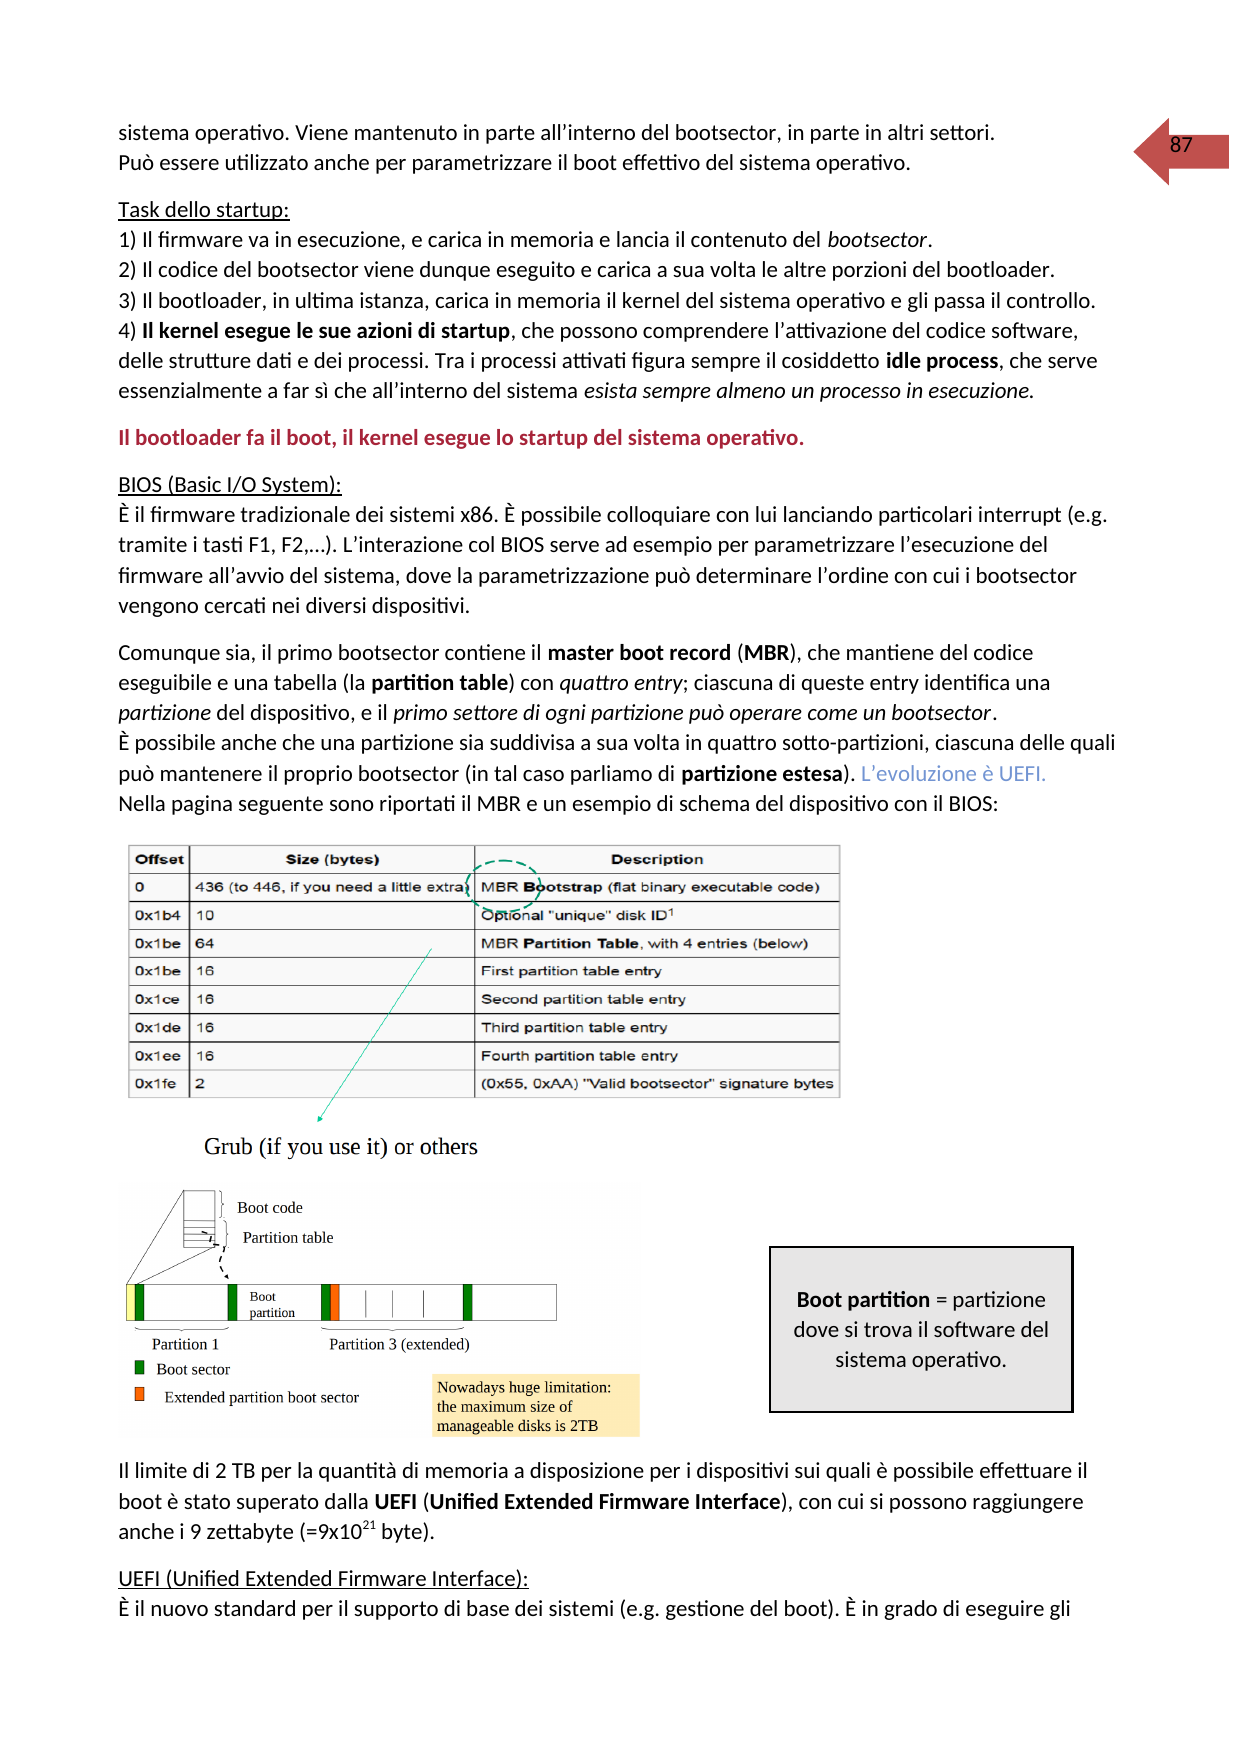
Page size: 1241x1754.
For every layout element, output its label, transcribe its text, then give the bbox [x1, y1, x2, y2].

picture [118, 1182, 641, 1438]
text Il bootloader fa il boot, il kernel esegue lo startup del sistema operativo. [118, 423, 1122, 451]
text BIOS (Basic I/O System): È il firmware tradizionale dei sistemi x86. È possibile colloquiare con lui lanciando particolari interrupt (e.g. tramite i tasti F1, F2,…). L’interazione col BIOS serve ad esempio per parametrizzare l’esecuzione del firmware all’avvio del sistema, dove la parametrizzazione può determinare l’ordine con cui i bootsector vengono cercati nei diversi dispositivi. [118, 470, 1122, 619]
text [118, 118, 1122, 176]
text Comunque sia, il primo bootsector contiene il master boot record (MBR), che mantiene del codice eseguibile e una tabella (la partition table) con quattro entry; ciascuna di queste entry identifica una partizione del dispositivo, e il primo settore di ogni partizione può operare come un bootsector. È possibile anche che una partizione sia suddivisa a sua volta in quattro sotto-partizioni, ciascuna delle quali può mantenere il proprio bootsector (in tal caso parliamo di partizione estesa). L’evoluzione è UEFI. Nella pagina seguente sono riportati il MBR e un esempio di schema del dispositivo con il BIOS: [118, 638, 1122, 817]
text Task dello startup: 1) Il firmware va in esecuzione, e carica in memoria e lancia il contenuto del bootsector. 2) Il codice del bootsector viene dunque eseguito e carica a sua volta le altre porzioni del bootloader. 3) Il bootloader, in ultima istanza, carica in memoria il kernel del sistema operativo e gli passa il controllo. 4) Il kernel esegue le sue azioni di startup, che possono comprendere l’attivazione del codice software, delle strutture dati e dei processi. Tra i processi attivati figura sempre il cosiddetto idle process, che serve essenzialmente a far sì che all’interno del sistema esista sempre almeno un processo in esecuzione. [118, 195, 1122, 404]
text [118, 1564, 1122, 1622]
picture [118, 835, 851, 1164]
text Il limite di 2 TB per la quantità di memoria a disposizione per i dispositivi sui quali è possibile effettuare il boot è stato superato dalla UEFI (Unified Extended Firmware Interface), con cui si possono raggiungere anche i 9 zettabyte (=9x1021 byte). [118, 1457, 1122, 1545]
